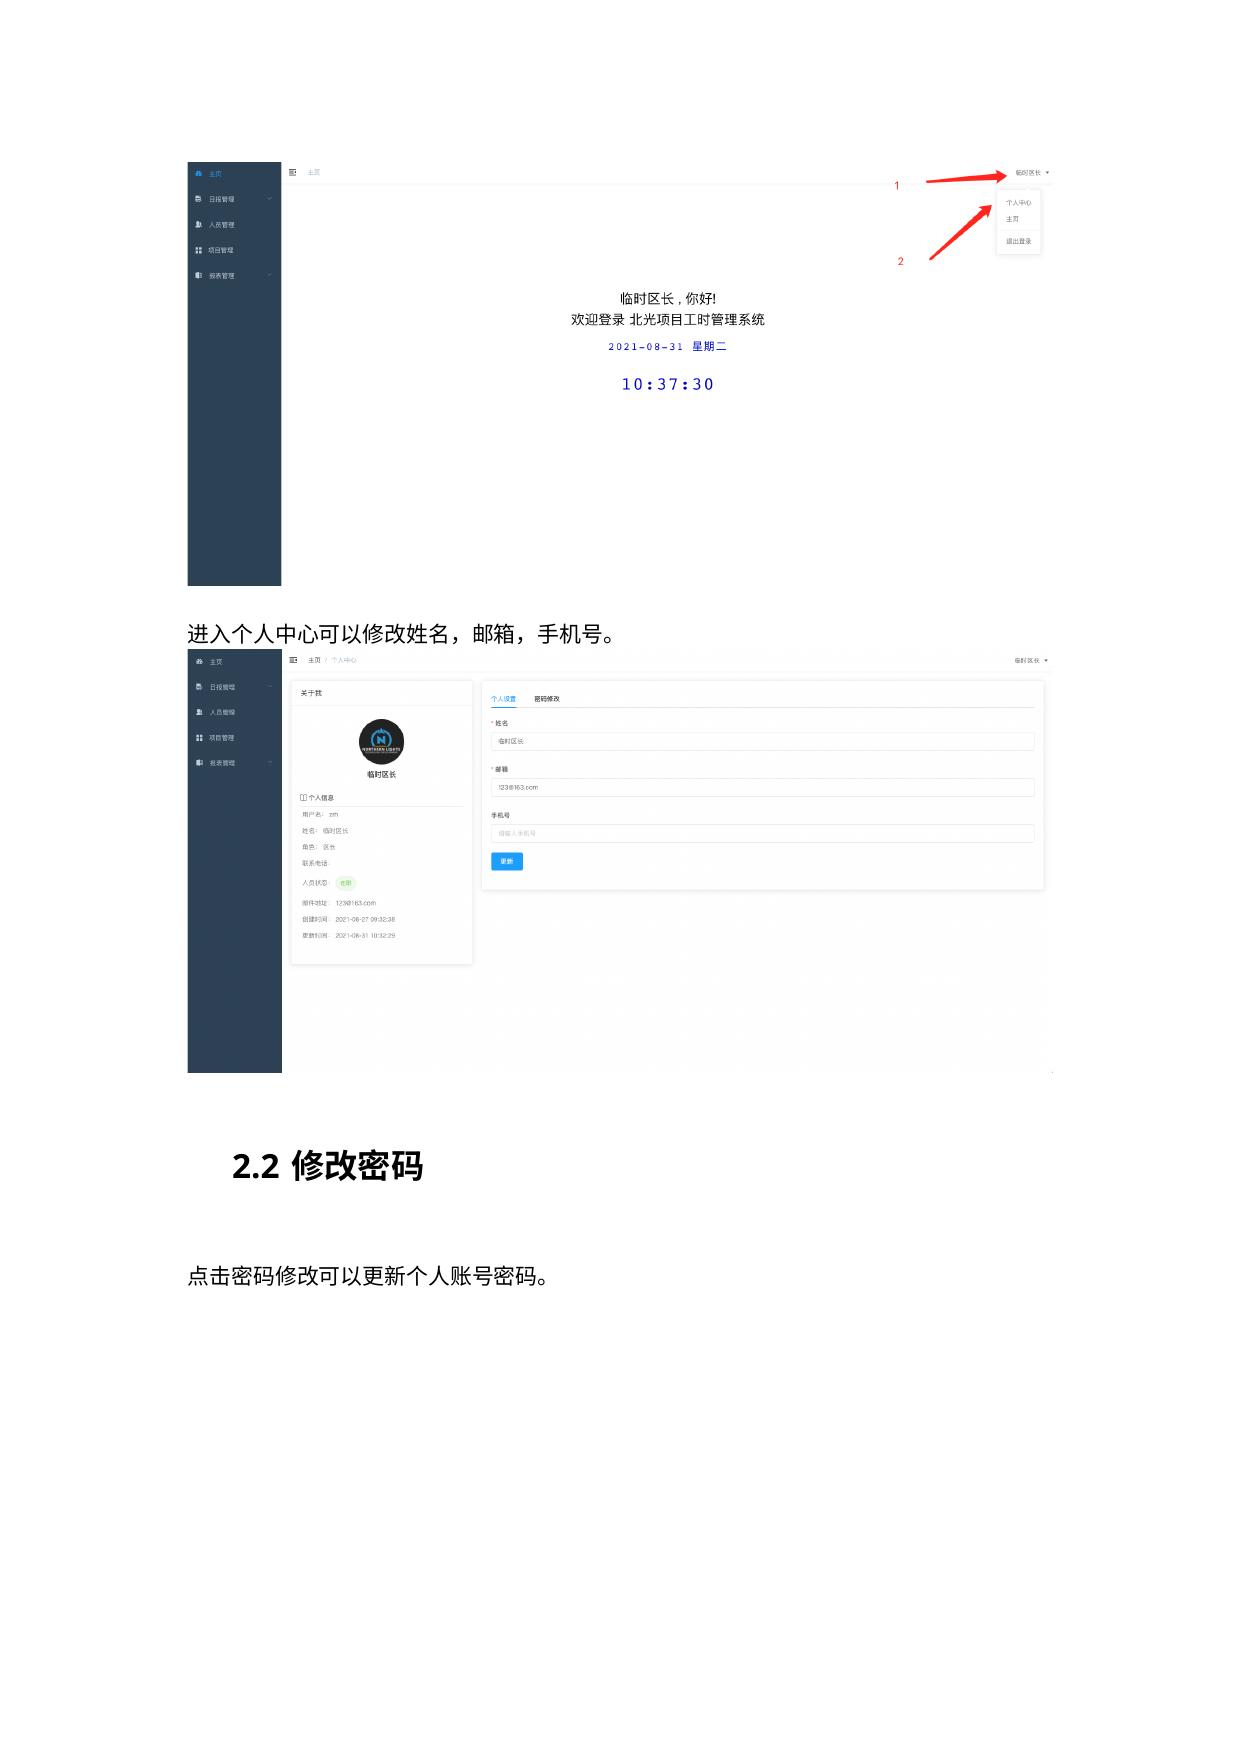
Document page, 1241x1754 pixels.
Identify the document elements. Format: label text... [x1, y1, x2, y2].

picture [187, 162, 1053, 586]
subtitle 修改密码 [232, 1132, 1053, 1197]
picture [187, 649, 1053, 1073]
text 点击密码修改可以更新个人账号密码。 [187, 1259, 1053, 1291]
text 进入个人中心可以修改姓名，邮箱，手机号。 [187, 617, 1053, 649]
